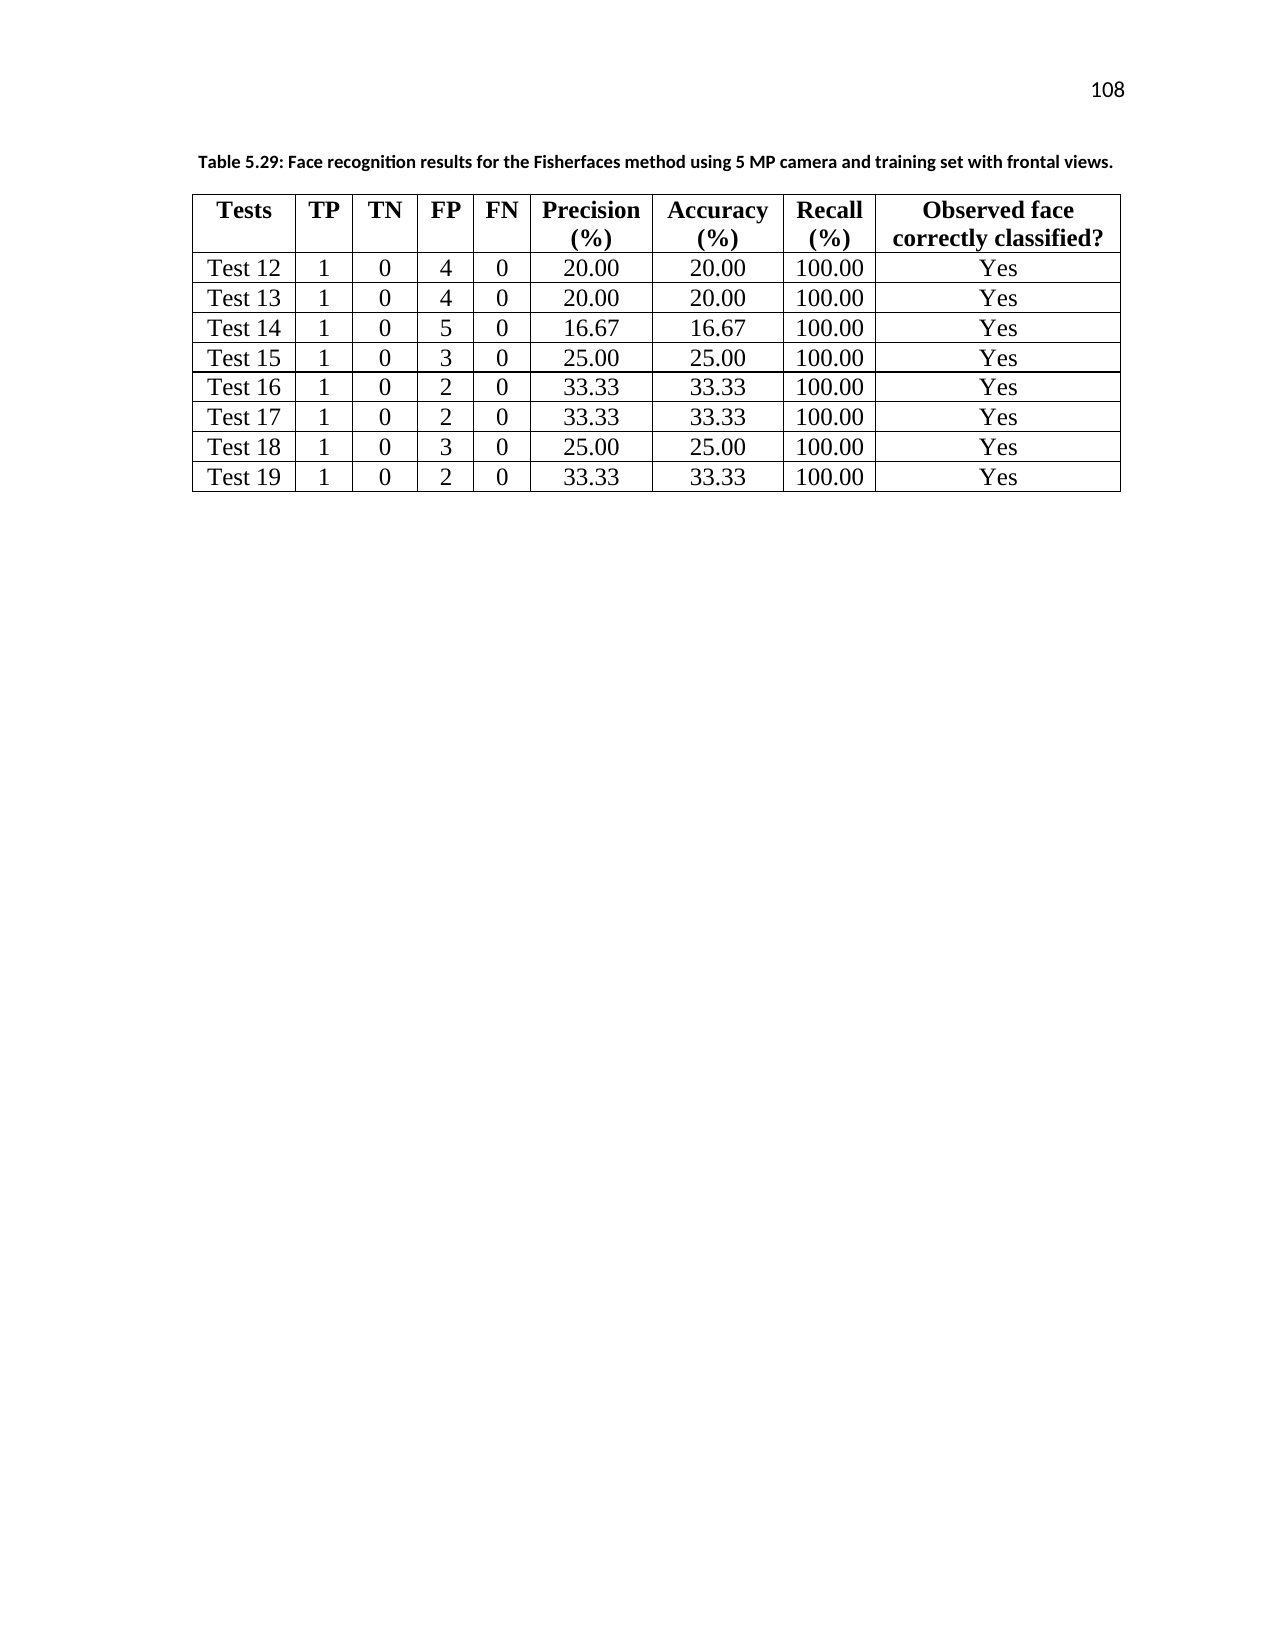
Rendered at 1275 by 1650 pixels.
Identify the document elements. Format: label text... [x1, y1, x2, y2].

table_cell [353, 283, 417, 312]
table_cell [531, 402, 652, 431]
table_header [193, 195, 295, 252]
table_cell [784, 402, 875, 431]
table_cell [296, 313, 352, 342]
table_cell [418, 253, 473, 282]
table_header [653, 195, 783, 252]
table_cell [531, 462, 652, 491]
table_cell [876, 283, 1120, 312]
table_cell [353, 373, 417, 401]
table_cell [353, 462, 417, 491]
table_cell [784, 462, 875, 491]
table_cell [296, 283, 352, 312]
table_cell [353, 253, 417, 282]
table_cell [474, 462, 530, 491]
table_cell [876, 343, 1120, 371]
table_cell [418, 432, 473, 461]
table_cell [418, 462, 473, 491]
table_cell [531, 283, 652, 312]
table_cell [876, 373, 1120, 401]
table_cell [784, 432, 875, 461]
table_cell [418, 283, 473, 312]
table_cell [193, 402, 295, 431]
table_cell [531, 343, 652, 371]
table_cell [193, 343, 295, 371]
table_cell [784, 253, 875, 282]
text Table 5.29: Face recognition results for the Fisherfaces method using 5 MP camera and training set with frontal views. [187, 150, 1125, 173]
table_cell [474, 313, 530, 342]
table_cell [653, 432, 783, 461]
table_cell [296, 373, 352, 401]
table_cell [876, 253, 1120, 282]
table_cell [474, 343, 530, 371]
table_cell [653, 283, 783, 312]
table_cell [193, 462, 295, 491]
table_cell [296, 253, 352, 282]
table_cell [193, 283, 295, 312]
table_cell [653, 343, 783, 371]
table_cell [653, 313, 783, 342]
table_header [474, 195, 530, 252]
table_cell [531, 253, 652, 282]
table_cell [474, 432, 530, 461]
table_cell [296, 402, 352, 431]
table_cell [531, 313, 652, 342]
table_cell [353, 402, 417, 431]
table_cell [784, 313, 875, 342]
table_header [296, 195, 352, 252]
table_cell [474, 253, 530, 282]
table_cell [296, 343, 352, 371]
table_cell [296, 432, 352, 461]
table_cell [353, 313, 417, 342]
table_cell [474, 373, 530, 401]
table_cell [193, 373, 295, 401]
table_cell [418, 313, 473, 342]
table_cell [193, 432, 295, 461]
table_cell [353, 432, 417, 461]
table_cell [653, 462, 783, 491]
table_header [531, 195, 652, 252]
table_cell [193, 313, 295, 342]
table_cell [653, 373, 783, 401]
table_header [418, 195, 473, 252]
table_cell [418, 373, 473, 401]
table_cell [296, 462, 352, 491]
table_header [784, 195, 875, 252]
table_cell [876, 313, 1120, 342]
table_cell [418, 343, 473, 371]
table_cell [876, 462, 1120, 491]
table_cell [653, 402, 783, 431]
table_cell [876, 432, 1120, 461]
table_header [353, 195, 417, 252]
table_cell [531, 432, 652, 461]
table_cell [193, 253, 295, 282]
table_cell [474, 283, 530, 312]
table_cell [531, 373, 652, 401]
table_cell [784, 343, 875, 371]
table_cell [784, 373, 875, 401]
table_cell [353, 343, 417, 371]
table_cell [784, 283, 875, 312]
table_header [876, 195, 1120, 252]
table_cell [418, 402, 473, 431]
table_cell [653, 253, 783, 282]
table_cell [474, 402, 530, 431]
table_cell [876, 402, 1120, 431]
